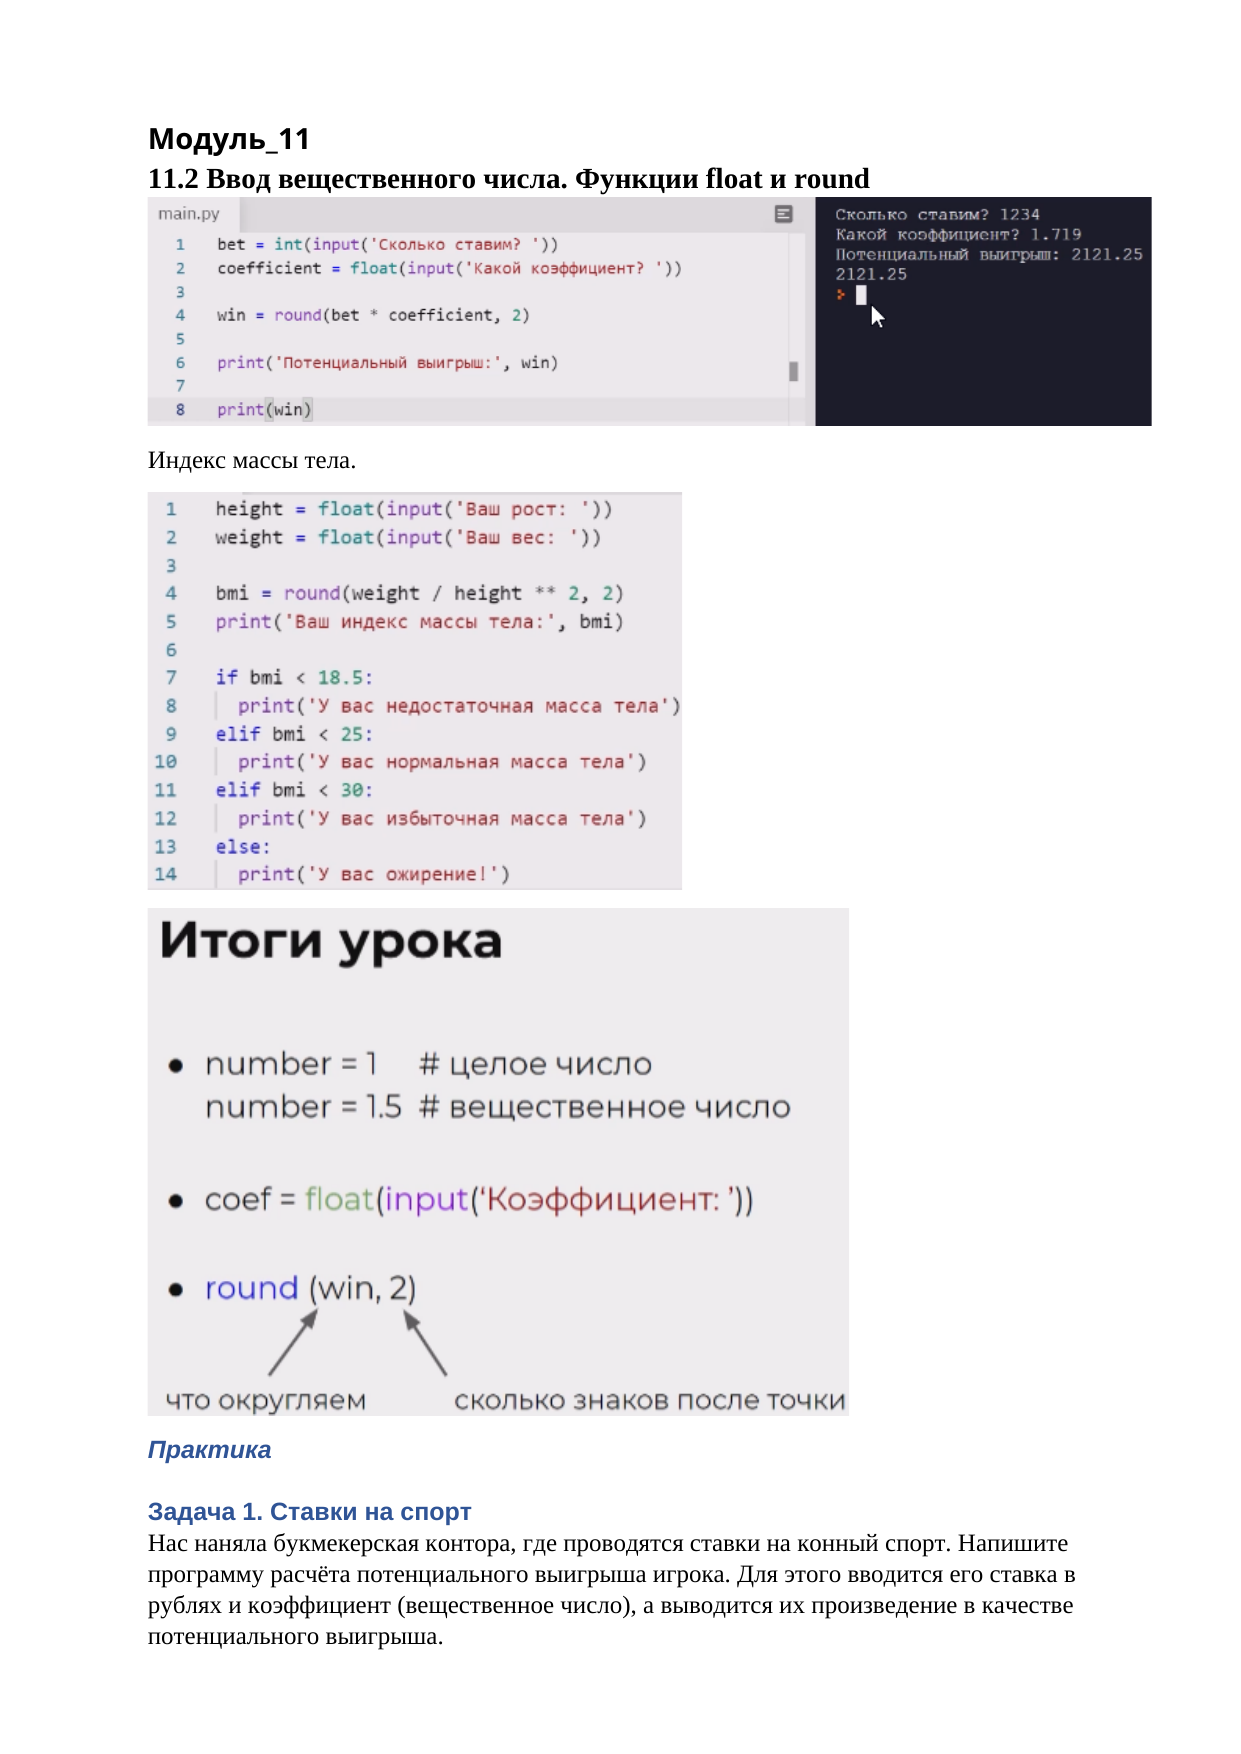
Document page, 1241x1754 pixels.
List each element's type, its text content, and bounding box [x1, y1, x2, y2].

picture [147, 492, 683, 890]
picture [147, 197, 1152, 426]
text Индекс массы тела. [148, 445, 1152, 473]
subtitle Задача 1. Ставки на спорт [148, 1466, 1152, 1526]
subtitle Практика [148, 1435, 1152, 1464]
text Нас наняла букмекерская контора, где проводятся ставки на конный спорт. Напишите программу расчёта потенциального выигрыша игрока. Для этого вводится его ставка в рублях и коэффициент (вещественное число), а выводится их произведение в качестве потенциального выигрыша. [148, 1528, 1152, 1650]
picture [147, 908, 850, 1416]
subtitle Модуль_11 [148, 118, 1152, 158]
subtitle 11.2 Ввод вещественного числа. Функции float и round [148, 161, 1152, 194]
